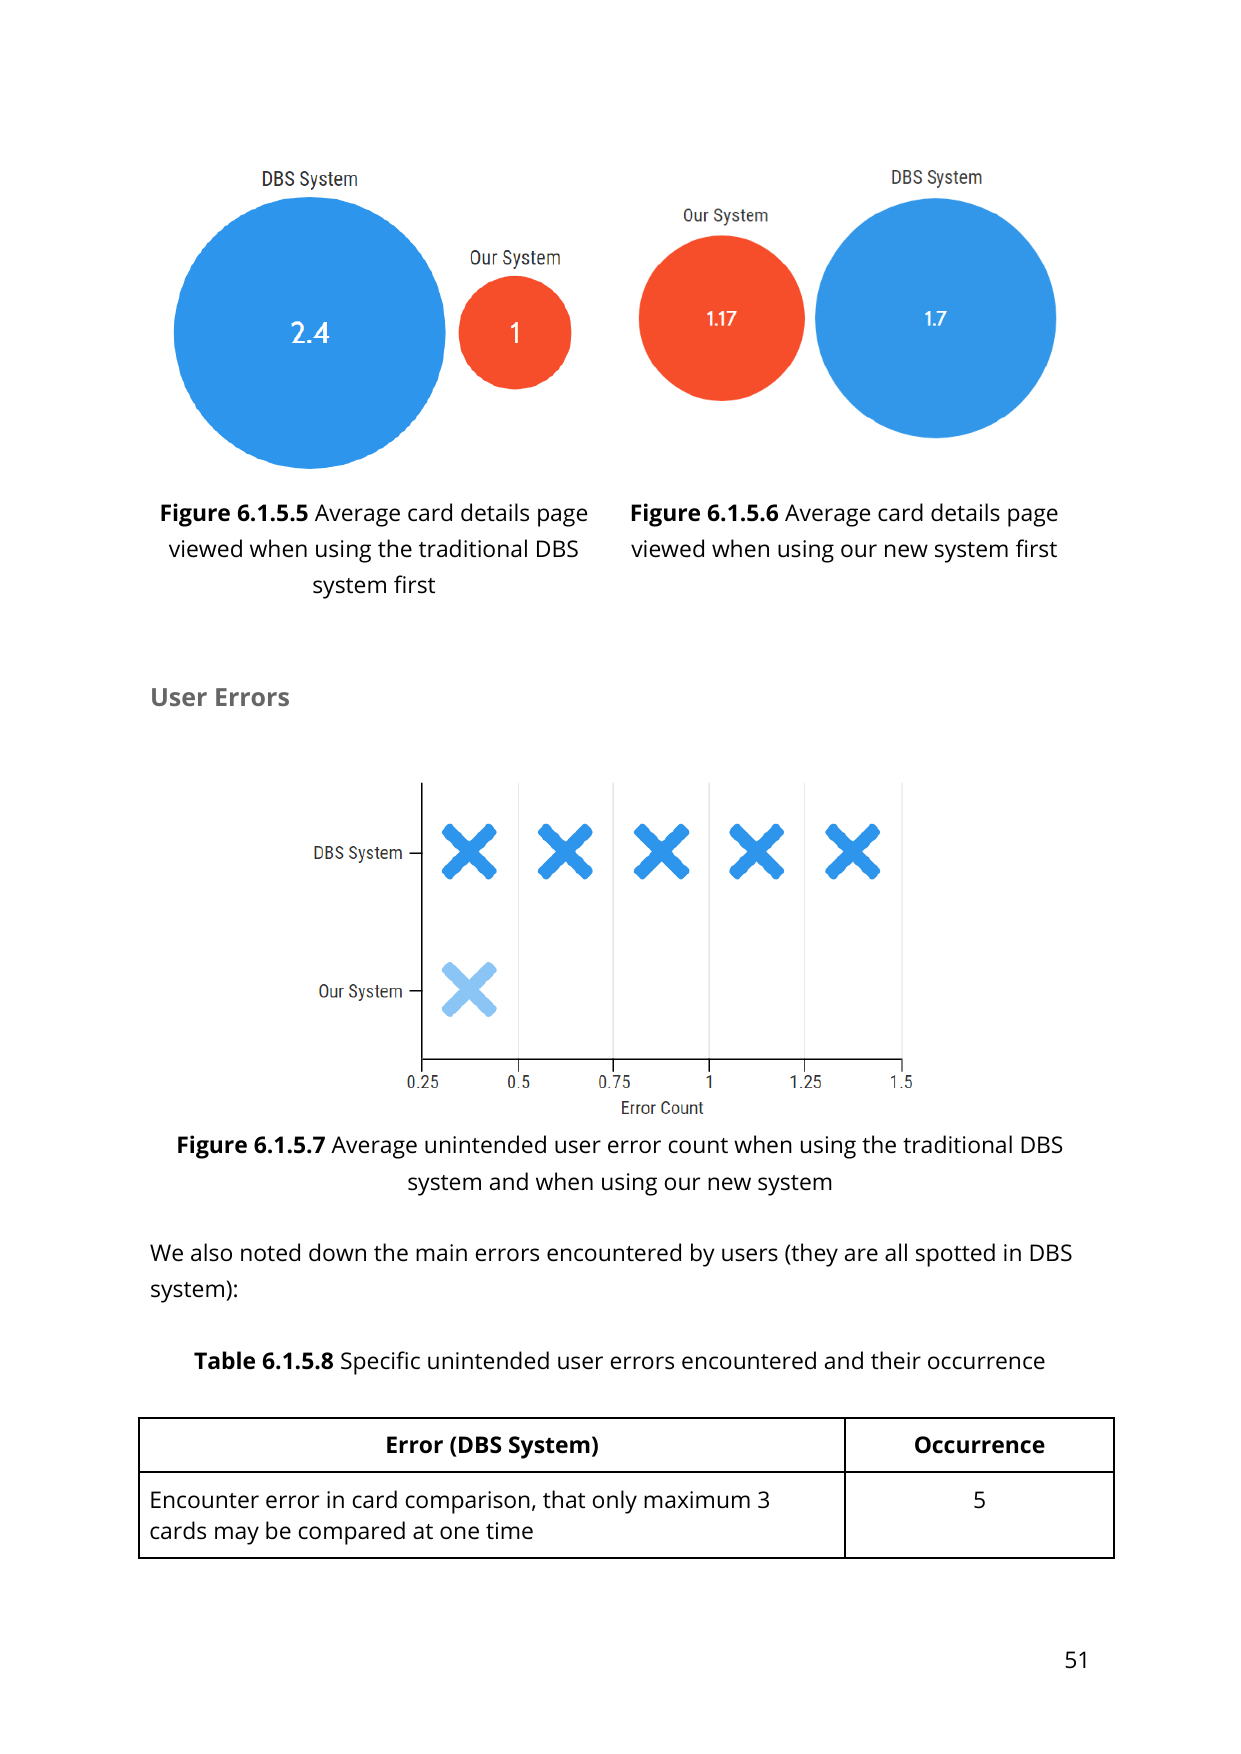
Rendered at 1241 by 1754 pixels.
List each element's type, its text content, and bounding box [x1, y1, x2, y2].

picture [314, 780, 927, 1125]
picture [169, 160, 578, 473]
text Table 6.1.5.8 Specific unintended user errors encountered and their occurrence [150, 1345, 1090, 1376]
table_header [609, 150, 1079, 486]
text Figure 6.1.5.7 Average unintended user error count when using the traditional DBS system and when using our new system [150, 1129, 1090, 1197]
table_header Error (DBS System) [140, 1419, 844, 1471]
table_cell Figure 6.1.5.5 Average card details page viewed when using the traditional DBS system first [139, 486, 609, 614]
table_header Occurrence [846, 1419, 1113, 1471]
table_header [139, 150, 609, 486]
subtitle User Errors [150, 679, 1090, 713]
table_cell 5 [846, 1473, 1113, 1557]
table_cell Figure 6.1.5.6 Average card details page viewed when using our new system first [609, 486, 1079, 614]
table_cell Encounter error in card comparison, that only maximum 3 cards may be compared at one time [140, 1473, 844, 1557]
text We also noted down the main errors encountered by users (they are all spotted in DBS system): [150, 1237, 1090, 1304]
picture [629, 163, 1059, 469]
